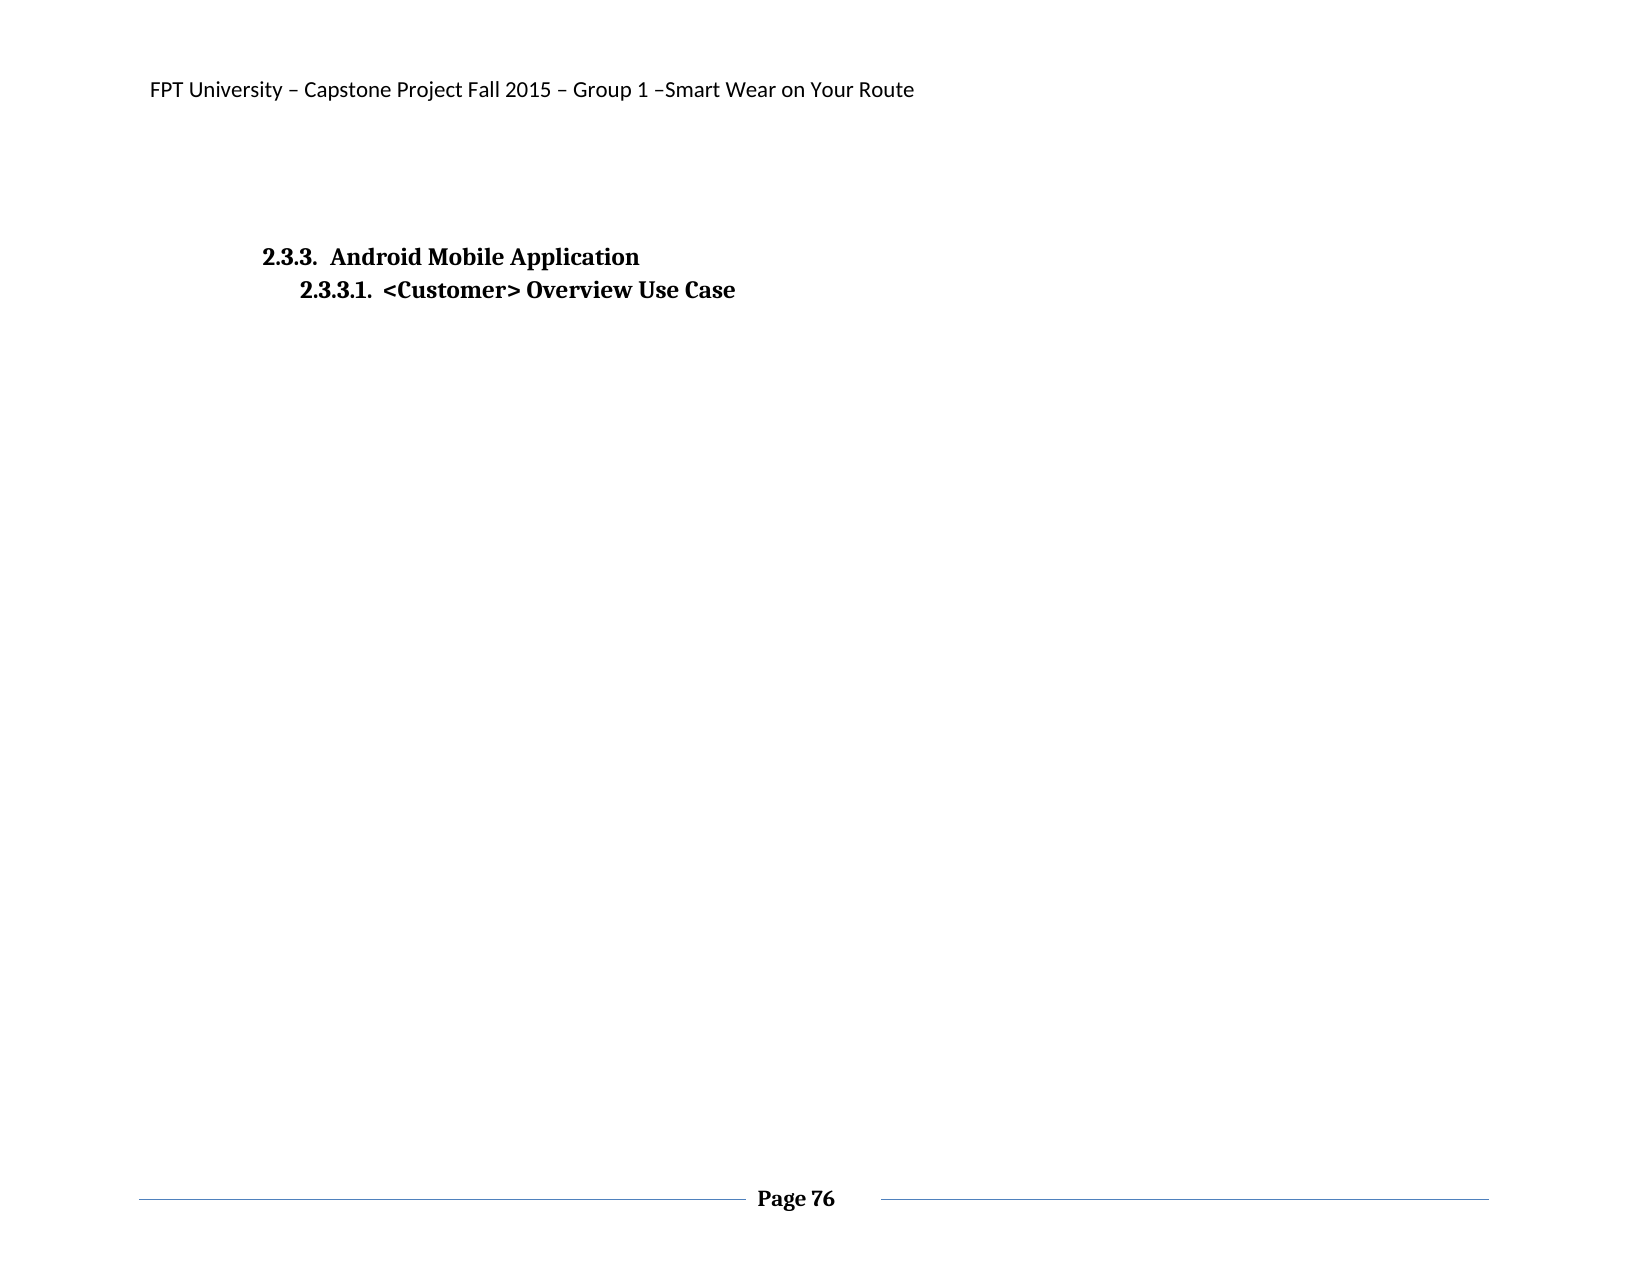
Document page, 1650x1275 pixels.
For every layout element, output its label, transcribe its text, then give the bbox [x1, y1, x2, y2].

subtitle <Customer> Overview Use Case [300, 276, 1500, 305]
subtitle Android Mobile Application [262, 243, 1500, 272]
